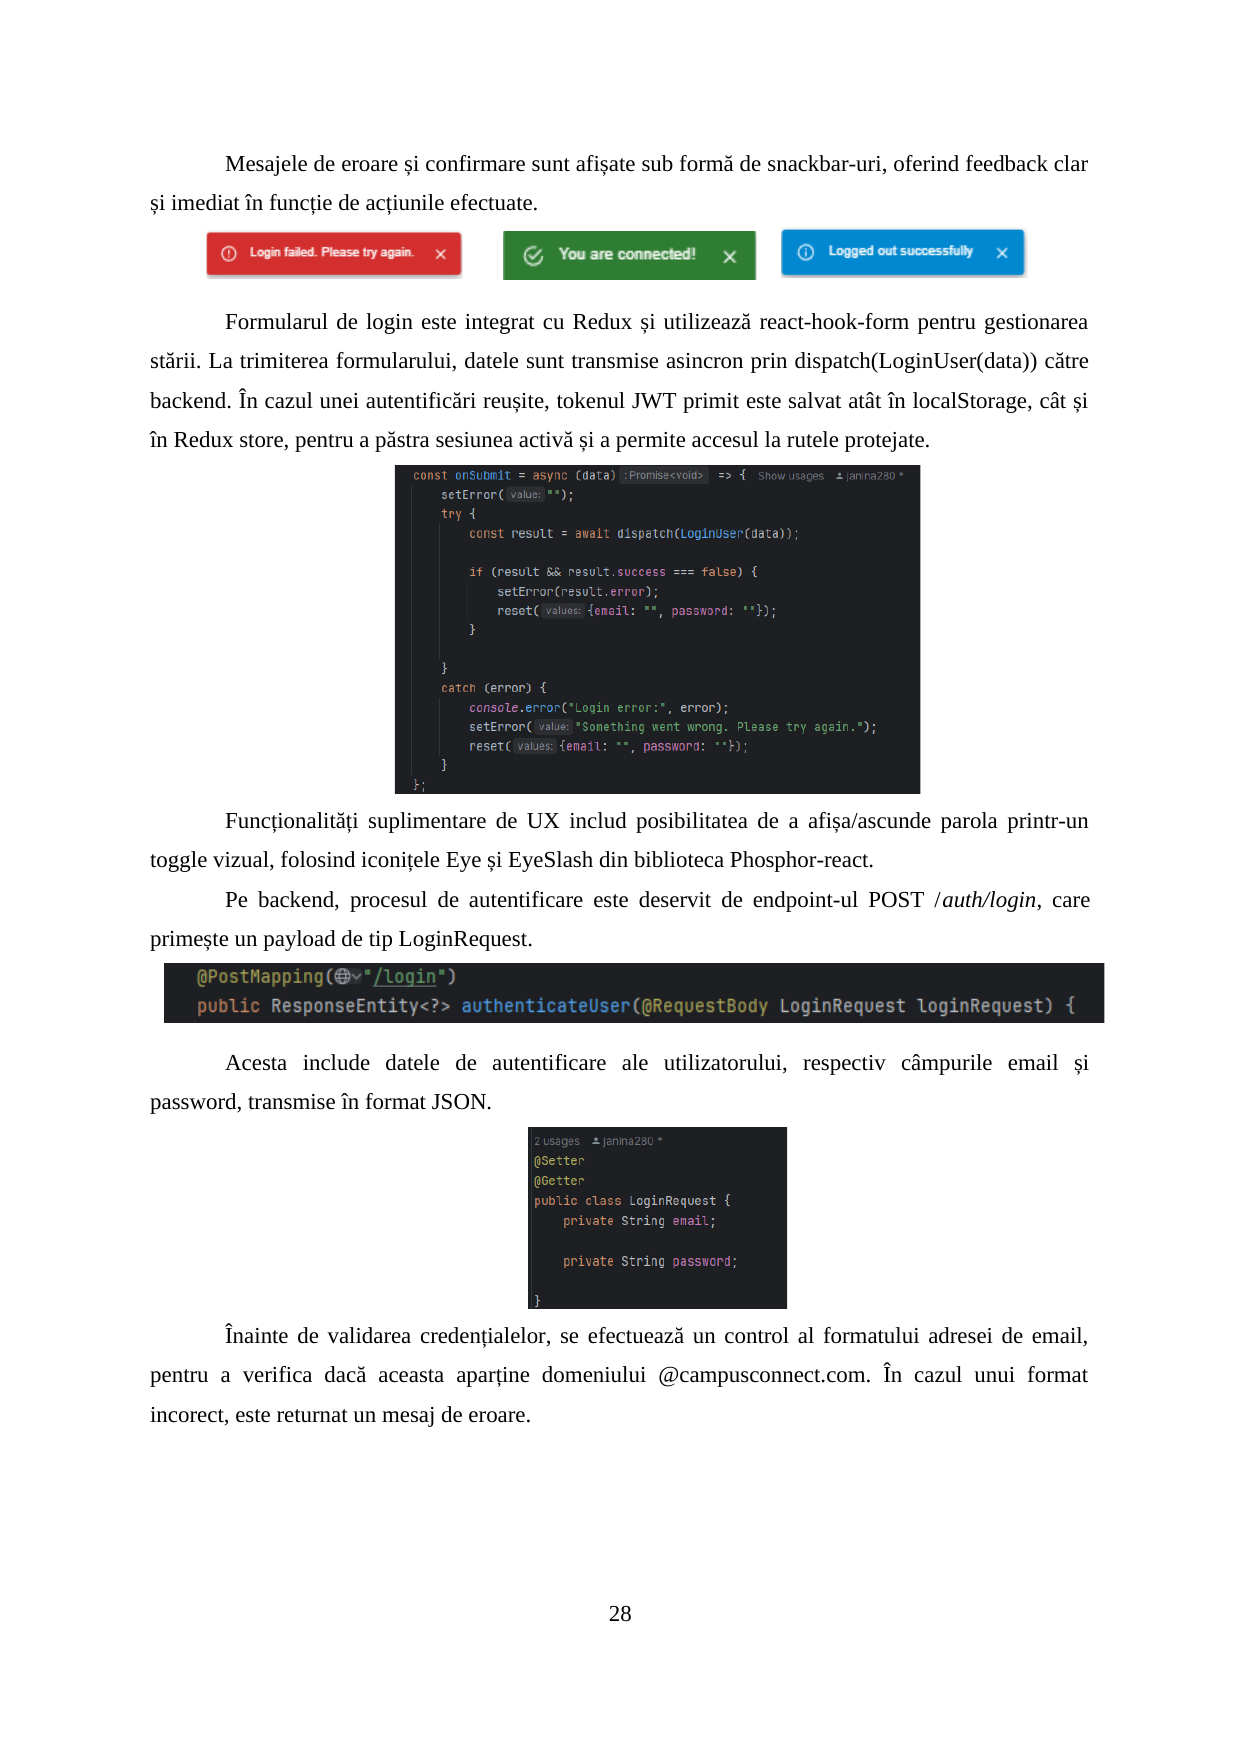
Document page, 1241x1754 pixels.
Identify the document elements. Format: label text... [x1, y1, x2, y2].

picture [781, 227, 1028, 278]
text Pe backend, procesul de autentificare este deservit de endpoint-ul POST /auth/login, care primește un payload de tip LoginRequest. [150, 886, 1090, 952]
picture [206, 230, 463, 279]
text Funcționalități suplimentare de UX includ posibilitatea de a afișa/ascunde parola printr-un toggle vizual, folosind iconițele Eye și EyeSlash din biblioteca Phosphor-react. [150, 807, 1090, 873]
text Formularul de login este integrat cu Redux și utilizează react-hook-form pentru gestionarea stării. La trimiterea formularului, datele sunt transmise asincron prin dispatch(LoginUser(data)) către backend. În cazul unei autentificări reușite, tokenul JWT primit este salvat atât în localStorage, cât și în Redux store, pentru a păstra sesiunea activă și a permite accesul la rutele protejate. [150, 308, 1090, 453]
picture [528, 1127, 788, 1309]
text Mesajele de eroare și confirmare sunt afișate sub formă de snackbar-uri, oferind feedback clar și imediat în funcție de acțiunile efectuate. [150, 150, 1090, 216]
picture [164, 963, 1105, 1023]
text Înainte de validarea credențialelor, se efectuează un control al formatului adresei de email, pentru a verifica dacă aceasta aparține domeniului @campusconnect.com. În cazul unui format incorect, este returnat un mesaj de eroare. [150, 1322, 1090, 1427]
picture [394, 465, 921, 794]
picture [503, 231, 757, 280]
